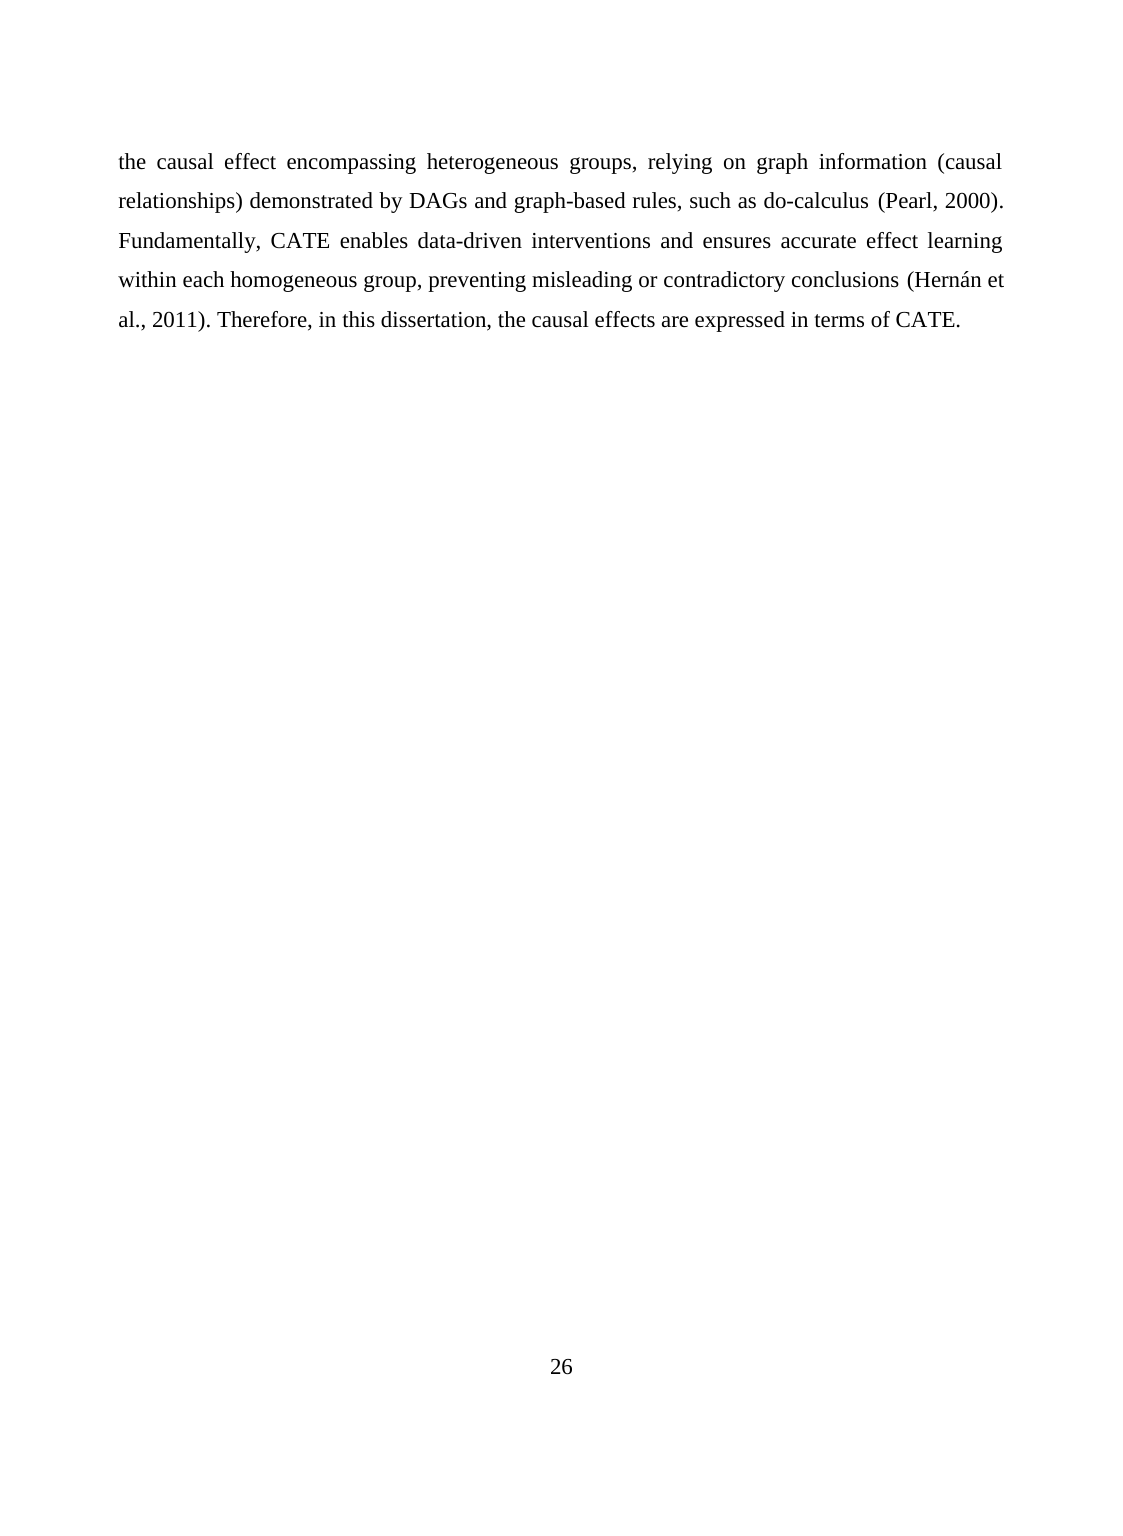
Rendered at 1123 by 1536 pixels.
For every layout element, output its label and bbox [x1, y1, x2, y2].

text [118, 148, 1004, 332]
